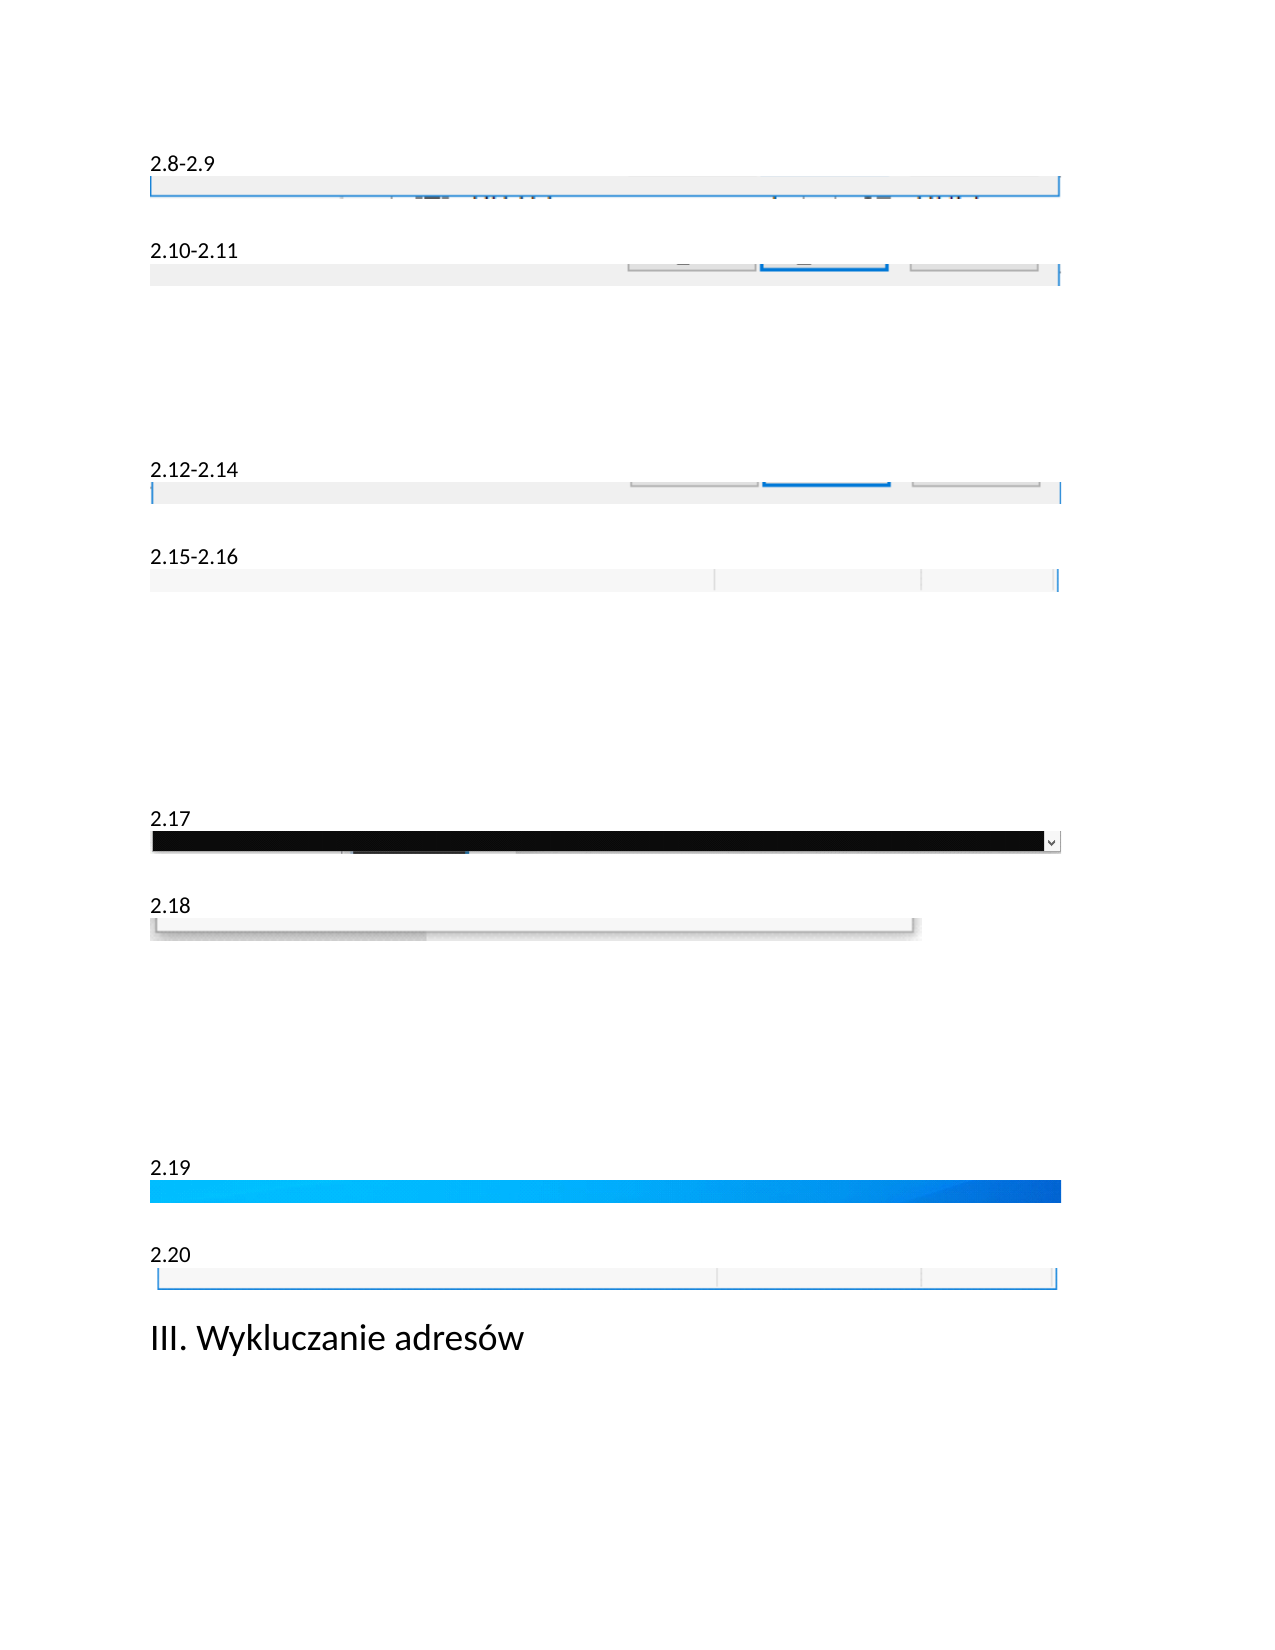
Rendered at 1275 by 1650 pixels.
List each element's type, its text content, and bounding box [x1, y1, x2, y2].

text 2.17 [150, 805, 1125, 832]
text III. Wykluczanie adresów [150, 1328, 1125, 1355]
text 2.10-2.11 [150, 237, 1125, 264]
text 2.12-2.14 [150, 456, 1125, 482]
text 2.15-2.16 [150, 543, 1125, 570]
text 2.18 [150, 892, 1125, 919]
text 2.20 [150, 1241, 1125, 1268]
text 2.8-2.9 [150, 150, 1125, 177]
text 2.19 [150, 1154, 1125, 1181]
